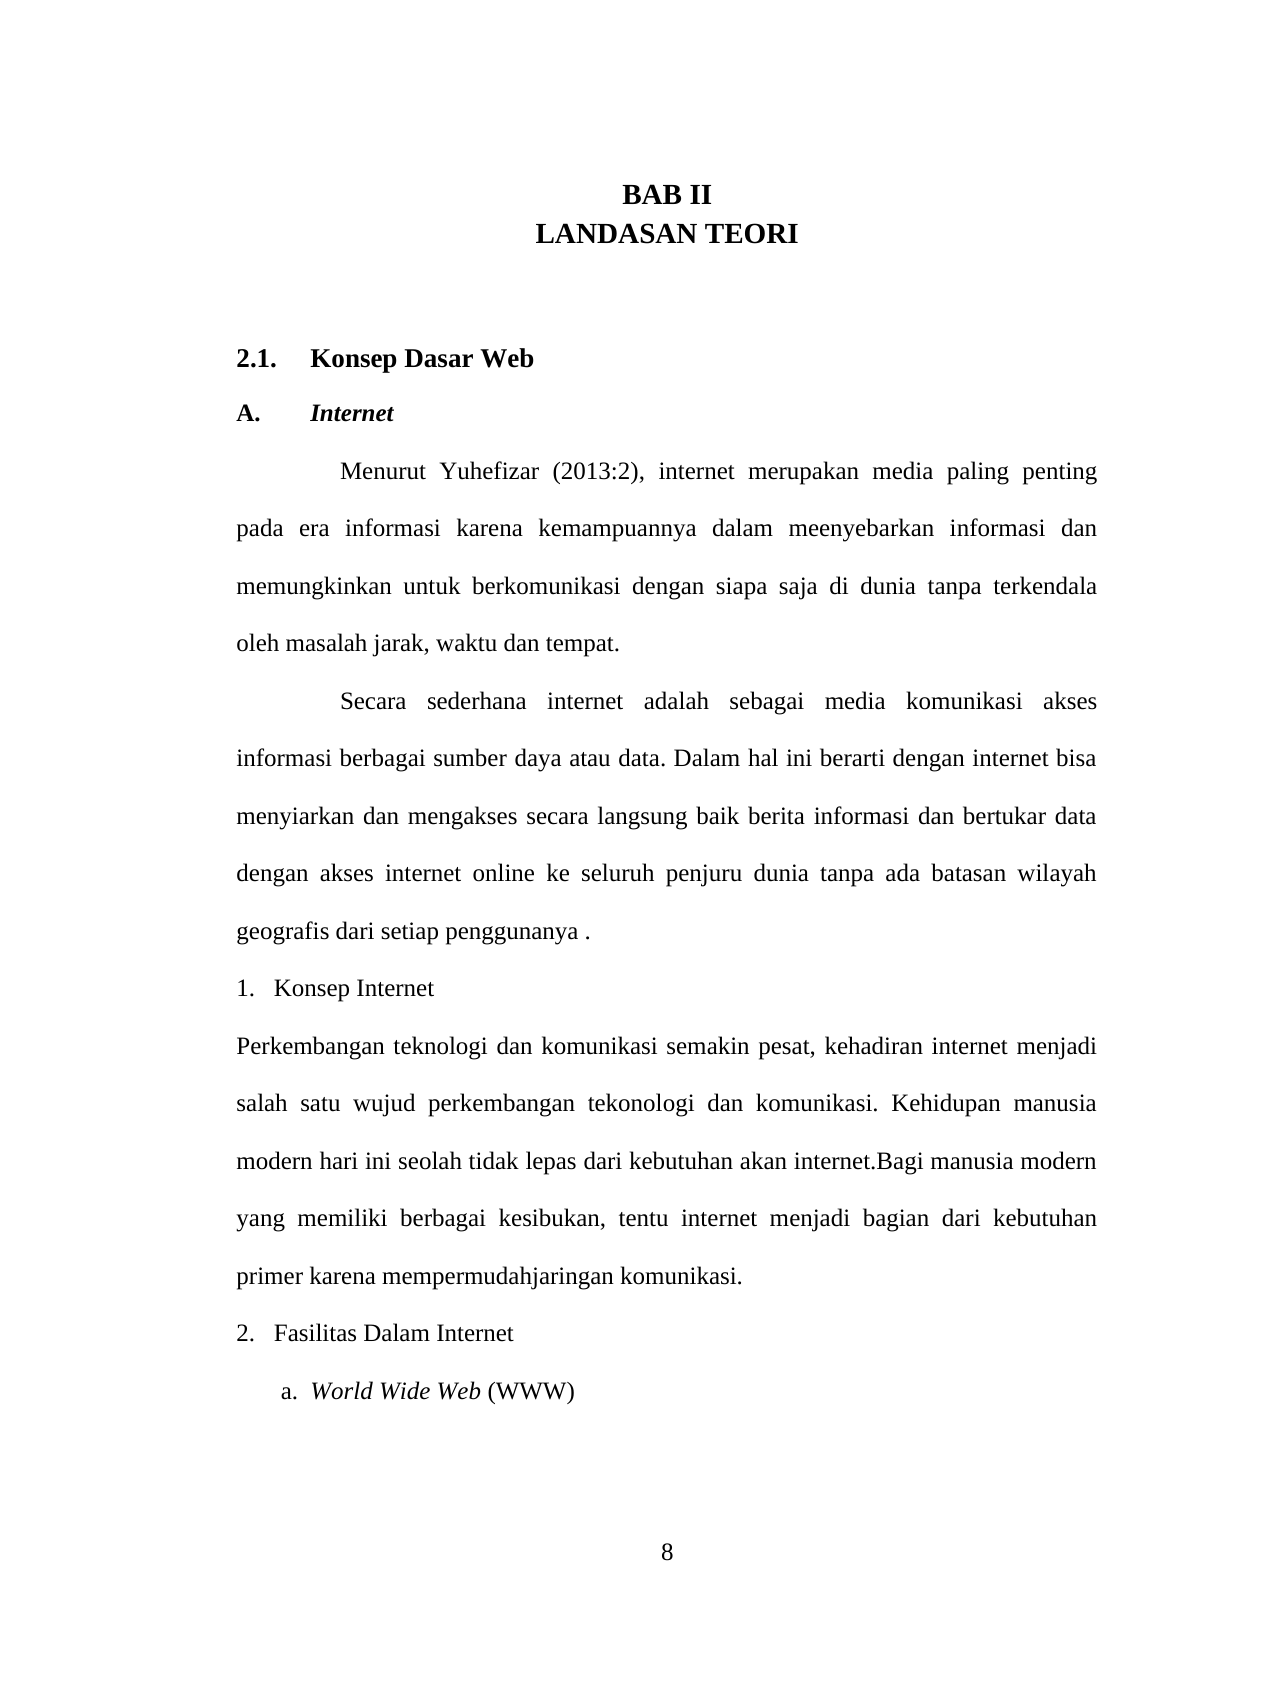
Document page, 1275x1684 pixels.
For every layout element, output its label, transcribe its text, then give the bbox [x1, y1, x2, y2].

subtitle LANDASAN TEORI [236, 216, 1098, 249]
list World Wide Web (WWW) [281, 1376, 1098, 1404]
list Konsep Internet [236, 973, 1098, 1002]
list Fasilitas Dalam Internet [236, 1318, 1098, 1347]
text Menurut Yuhefizar (2013:2), internet merupakan media paling penting pada era informasi karena kemampuannya dalam meenyebarkan informasi dan memungkinkan untuk berkomunikasi dengan siapa saja di dunia tanpa terkendala oleh masalah jarak, waktu dan tempat. [236, 456, 1098, 657]
text Secara sederhana internet adalah sebagai media komunikasi akses informasi berbagai sumber daya atau data. Dalam hal ini berarti dengan internet bisa menyiarkan dan mengakses secara langsung baik berita informasi dan bertukar data dengan akses internet online ke seluruh penjuru dunia tanpa ada batasan wilayah geografis dari setiap penggunanya . [236, 686, 1098, 944]
subtitle BAB II [236, 177, 1098, 211]
text Perkembangan teknologi dan komunikasi semakin pesat, kehadiran internet menjadi salah satu wujud perkembangan tekonologi dan komunikasi. Kehidupan manusia modern hari ini seolah tidak lepas dari kebutuhan akan internet.Bagi manusia modern yang memiliki berbagai kesibukan, tentu internet menjadi bagian dari kebutuhan primer karena mempermudahjaringan komunikasi. [236, 1031, 1098, 1289]
list Internet [236, 398, 1098, 427]
subtitle Konsep Dasar Web [236, 342, 1098, 373]
